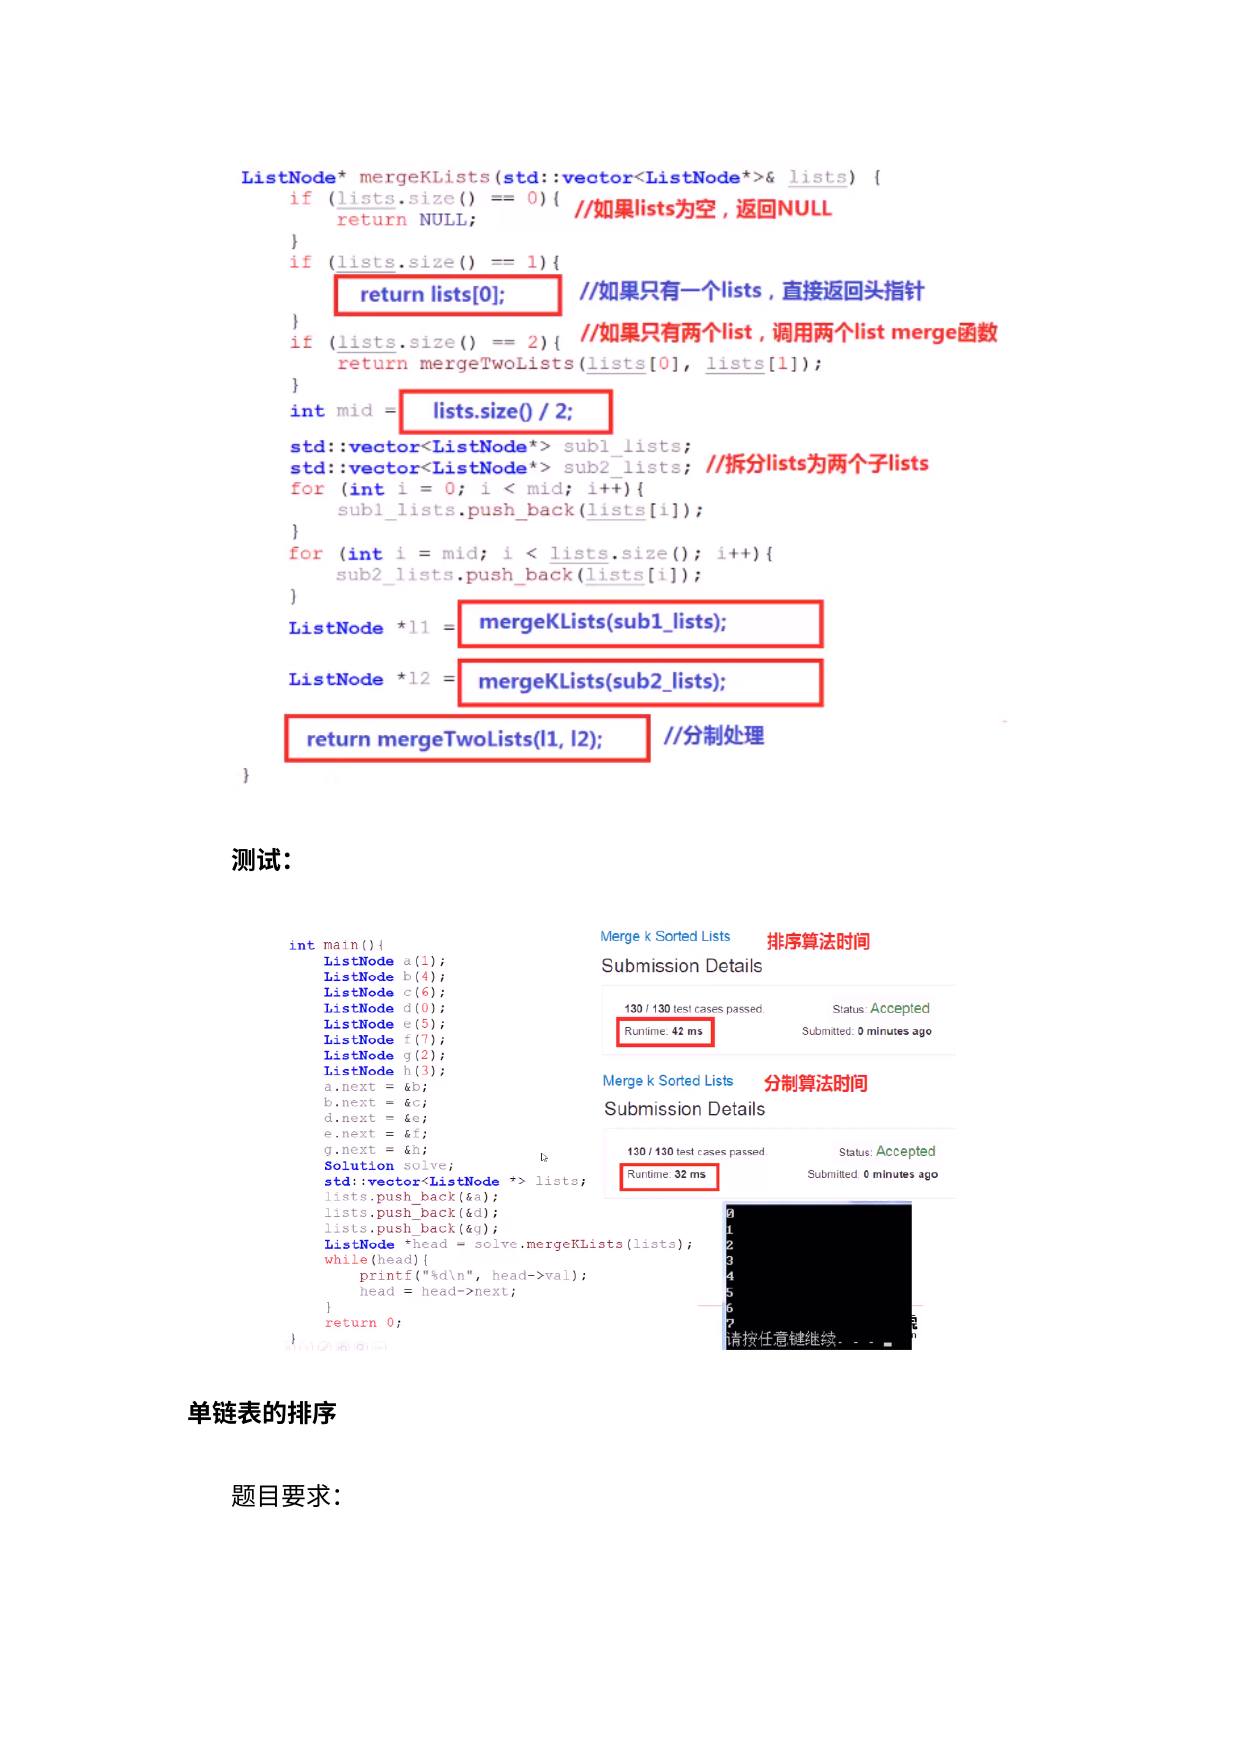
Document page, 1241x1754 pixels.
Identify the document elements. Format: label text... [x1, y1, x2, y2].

picture [233, 162, 1007, 792]
picture [284, 923, 956, 1351]
text 题目要求： [187, 1462, 1053, 1527]
text 测试： [187, 826, 1053, 891]
subtitle 单链表的排序 [187, 1379, 1053, 1444]
